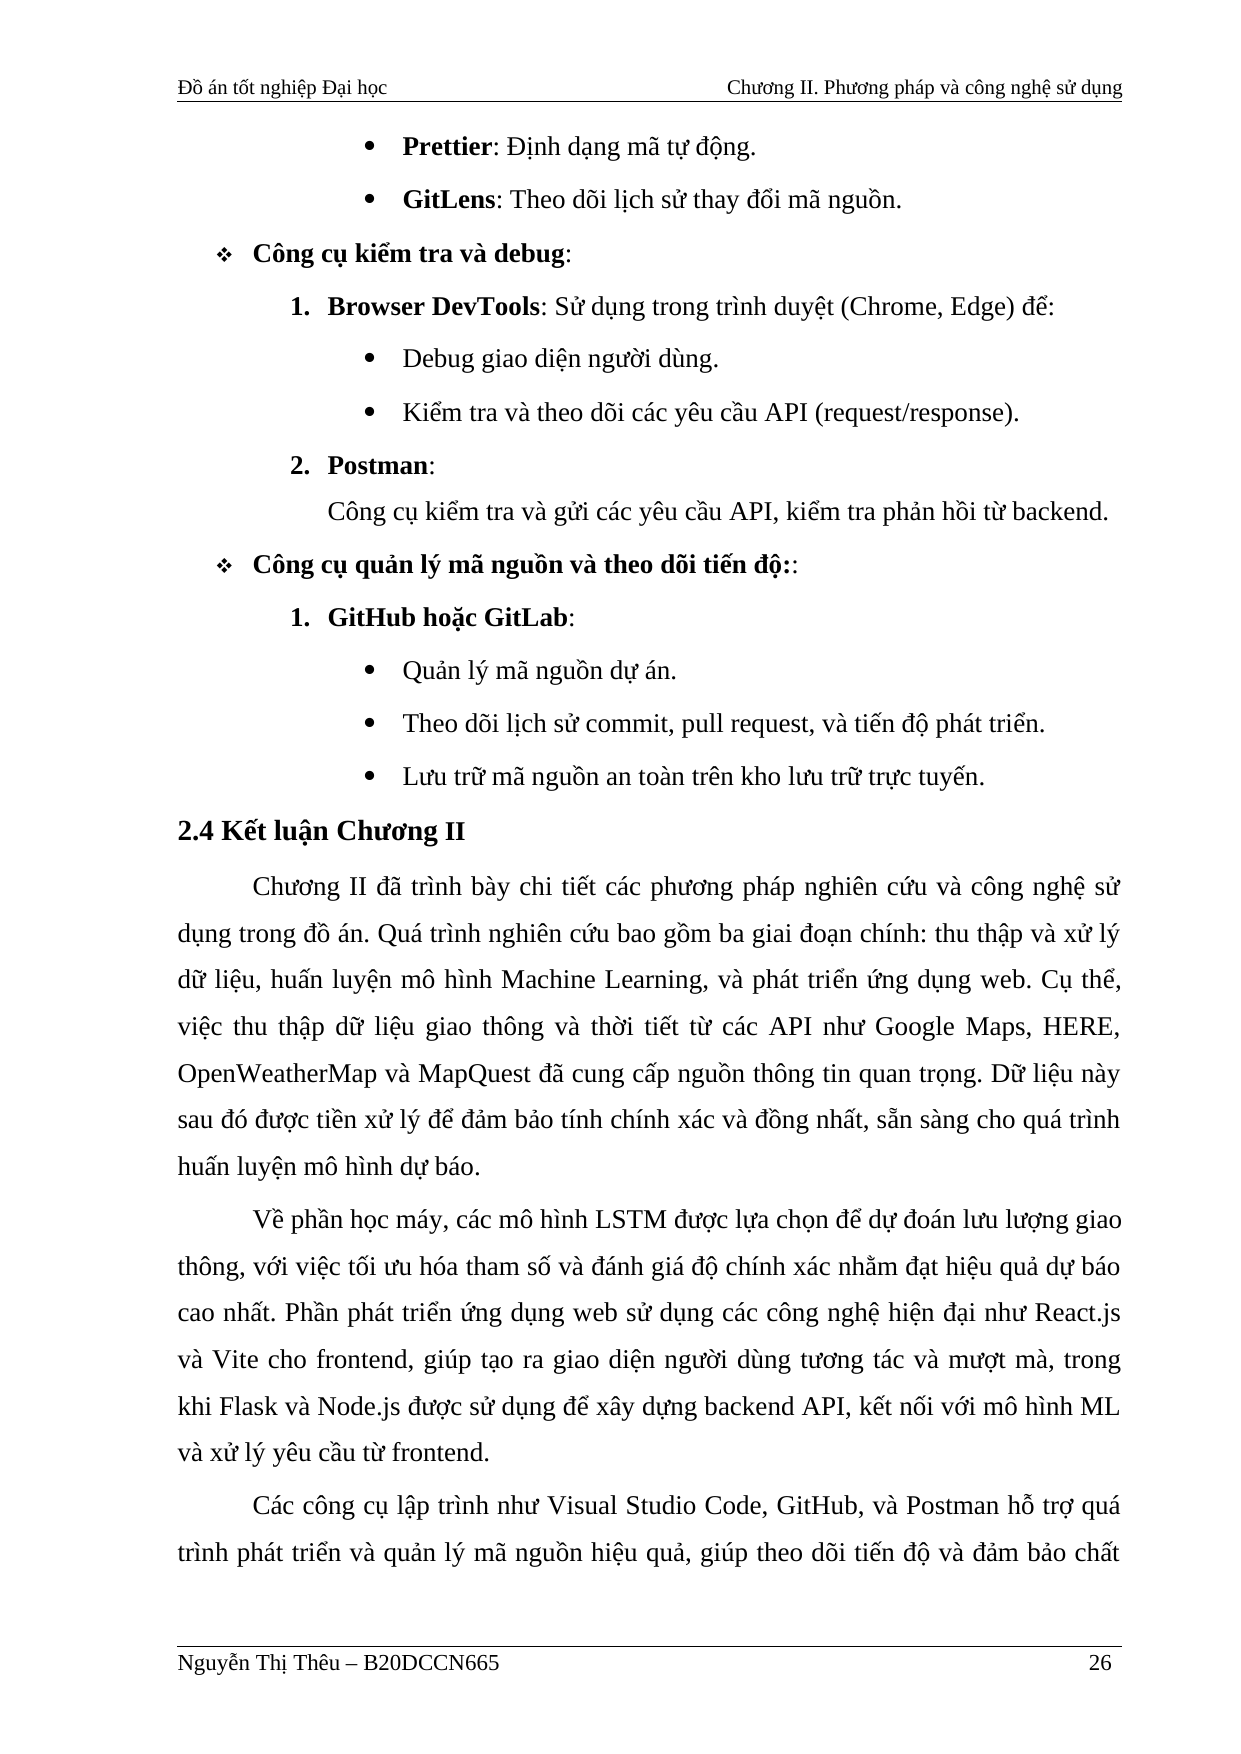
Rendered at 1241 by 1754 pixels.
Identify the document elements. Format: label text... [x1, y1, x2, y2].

list Công cụ quản lý mã nguồn và theo dõi tiến độ:: [215, 548, 1122, 579]
subtitle 2.4 Kết luận Chương II [177, 813, 1122, 847]
list GitLens: Theo dõi lịch sử thay đổi mã nguồn. [365, 183, 1122, 215]
list Kiểm tra và theo dõi các yêu cầu API (request/response). [365, 396, 1122, 427]
text Chương II đã trình bày chi tiết các phương pháp nghiên cứu và công nghệ sử dụng trong đồ án. Quá trình nghiên cứu bao gồm ba giai đoạn chính: thu thập và xử lý dữ liệu, huấn luyện mô hình Machine Learning, và phát triển ứng dụng web. Cụ thể, việc thu thập dữ liệu giao thông và thời tiết từ các API như Google Maps, HERE, OpenWeatherMap và MapQuest đã cung cấp nguồn thông tin quan trọng. Dữ liệu này sau đó được tiền xử lý để đảm bảo tính chính xác và đồng nhất, sẵn sàng cho quá trình huấn luyện mô hình dự báo. [177, 870, 1122, 1181]
list GitHub hoặc GitLab: [290, 601, 1122, 632]
list Debug giao diện người dùng. [365, 342, 1122, 374]
list Postman: Công cụ kiểm tra và gửi các yêu cầu API, kiểm tra phản hồi từ backend. [290, 449, 1122, 527]
list Công cụ kiểm tra và debug: [215, 237, 1122, 268]
list Browser DevTools: Sử dụng trong trình duyệt (Chrome, Edge) để: [290, 289, 1122, 321]
list Prettier: Định dạng mã tự động. [365, 130, 1122, 162]
list Theo dõi lịch sử commit, pull request, và tiến độ phát triển. [365, 707, 1122, 738]
list Quản lý mã nguồn dự án. [365, 654, 1122, 685]
list Lưu trữ mã nguồn an toàn trên kho lưu trữ trực tuyến. [365, 760, 1122, 792]
text Về phần học máy, các mô hình LSTM được lựa chọn để dự đoán lưu lượng giao thông, với việc tối ưu hóa tham số và đánh giá độ chính xác nhằm đạt hiệu quả dự báo cao nhất. Phần phát triển ứng dụng web sử dụng các công nghệ hiện đại như React.js và Vite cho frontend, giúp tạo ra giao diện người dùng tương tác và mượt mà, trong khi Flask và Node.js được sử dụng để xây dựng backend API, kết nối với mô hình ML và xử lý yêu cầu từ frontend. [177, 1203, 1122, 1467]
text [177, 1489, 1122, 1567]
